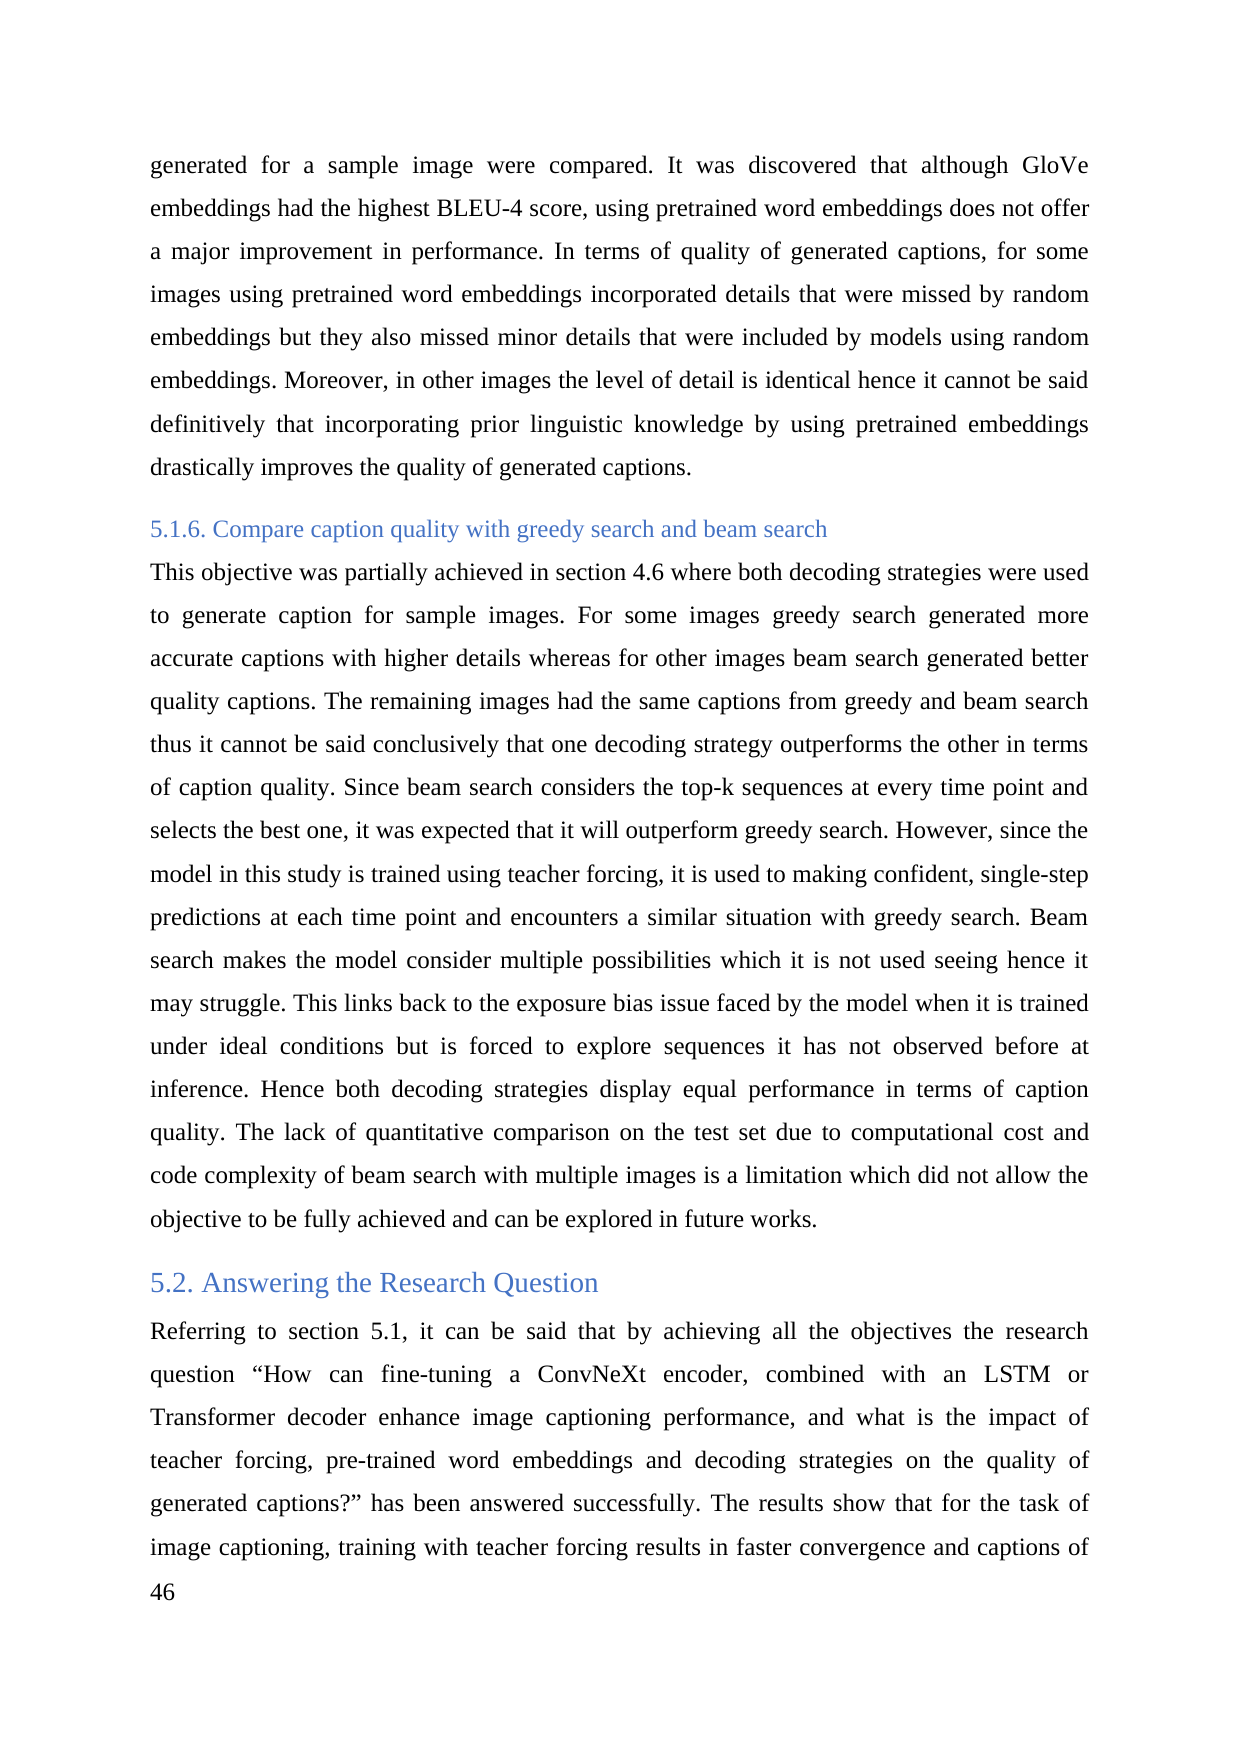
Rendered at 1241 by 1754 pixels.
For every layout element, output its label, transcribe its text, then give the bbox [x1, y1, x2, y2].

text This objective was partially achieved in section 4.6 where both decoding strategies were used to generate caption for sample images. For some images greedy search generated more accurate captions with higher details whereas for other images beam search generated better quality captions. The remaining images had the same captions from greedy and beam search thus it cannot be said conclusively that one decoding strategy outperforms the other in terms of caption quality. Since beam search considers the top-k sequences at every time point and selects the best one, it was expected that it will outperform greedy search. However, since the model in this study is trained using teacher forcing, it is used to making confident, single-step predictions at each time point and encounters a similar situation with greedy search. Beam search makes the model consider multiple possibilities which it is not used seeing hence it may struggle. This links back to the exposure bias issue faced by the model when it is trained under ideal conditions but is forced to explore sequences it has not observed before at inference. Hence both decoding strategies display equal performance in terms of caption quality. The lack of quantitative comparison on the test set due to computational cost and code complexity of beam search with multiple images is a limitation which did not allow the objective to be fully achieved and can be explored in future works. [150, 557, 1090, 1232]
subtitle 5.1.6. Compare caption quality with greedy search and beam search [150, 514, 1090, 542]
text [150, 1316, 1090, 1560]
subtitle 5.2. Answering the Research Question [150, 1266, 1090, 1299]
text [150, 150, 1090, 481]
